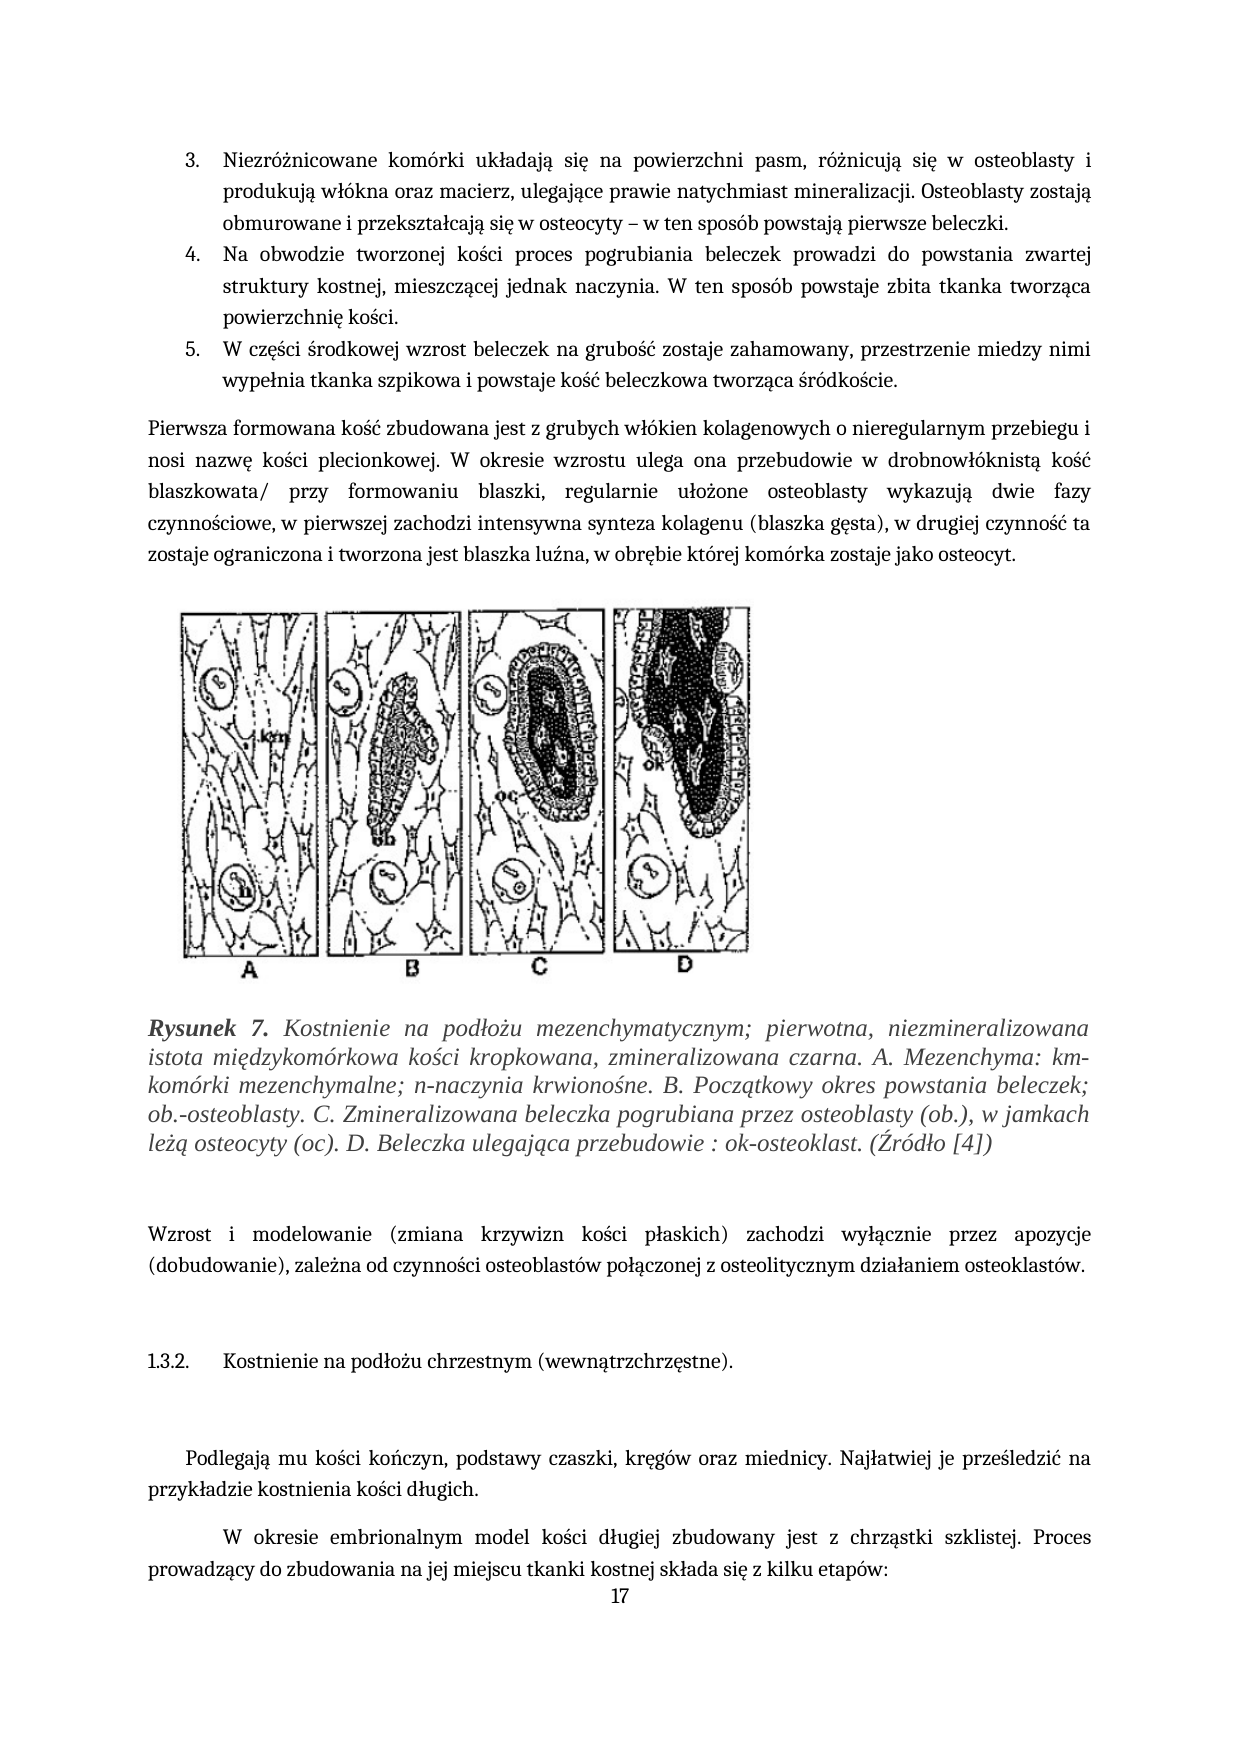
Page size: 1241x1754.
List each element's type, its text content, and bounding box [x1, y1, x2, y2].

list Kostnienie na podłożu chrzestnym (wewnątrzchrzęstne). [148, 1349, 1092, 1374]
picture [147, 590, 778, 990]
list Na obwodzie tworzonej kości proces pogrubiania beleczek prowadzi do powstania zwartej struktury kostnej, mieszczącej jednak naczynia. W ten sposób powstaje zbita tkanka tworząca powierzchnię kości. [185, 242, 1092, 330]
list W części środkowej wzrost beleczek na grubość zostaje zahamowany, przestrzenie miedzy nimi wypełnia tkanka szpikowa i powstaje kość beleczkowa tworząca śródkoście. [185, 336, 1092, 393]
text Rysunek 7. Kostnienie na podłożu mezenchymatycznym; pierwotna, niezmineralizowana istota międzykomórkowa kości kropkowana, zmineralizowana czarna. A. Mezenchyma: km-komórki mezenchymalne; n-naczynia krwionośne. B. Początkowy okres powstania beleczek; ob.-osteoblasty. C. Zmineralizowana beleczka pogrubiana przez osteoblasty (ob.), w jamkach leżą osteocyty (oc). D. Beleczka ulegająca przebudowie : ok-osteoklast. (Źródło [4]) [148, 1013, 1092, 1157]
text Podlegają mu kości kończyn, podstawy czaszki, kręgów oraz miednicy. Najłatwiej je prześledzić na przykładzie kostnienia kości długich. [148, 1445, 1092, 1502]
text Pierwsza formowana kość zbudowana jest z grubych włókien kolagenowych o nieregularnym przebiegu i nosi nazwę kości plecionkowej. W okresie wzrostu ulega ona przebudowie w drobnowłóknistą kość blaszkowata/ przy formowaniu blaszki, regularnie ułożone osteoblasty wykazują dwie fazy czynnościowe, w pierwszej zachodzi intensywna synteza kolagenu (blaszka gęsta), w drugiej czynność ta zostaje ograniczona i tworzona jest blaszka luźna, w obrębie której komórka zostaje jako osteocyt. [148, 416, 1092, 567]
list Niezróżnicowane komórki układają się na powierzchni pasm, różnicują się w osteoblasty i produkują włókna oraz macierz, ulegające prawie natychmiast mineralizacji. Osteoblasty zostają obmurowane i przekształcają się w osteocyty – w ten sposób powstają pierwsze beleczki. [185, 148, 1092, 236]
text Wzrost i modelowanie (zmiana krzywizn kości płaskich) zachodzi wyłącznie przez apozycje (dobudowanie), zależna od czynności osteoblastów połączonej z osteolitycznym działaniem osteoklastów. [148, 1221, 1092, 1278]
text W okresie embrionalnym model kości długiej zbudowany jest z chrząstki szklistej. Proces prowadzący do zbudowania na jej miejscu tkanki kostnej składa się z kilku etapów: [148, 1525, 1092, 1582]
